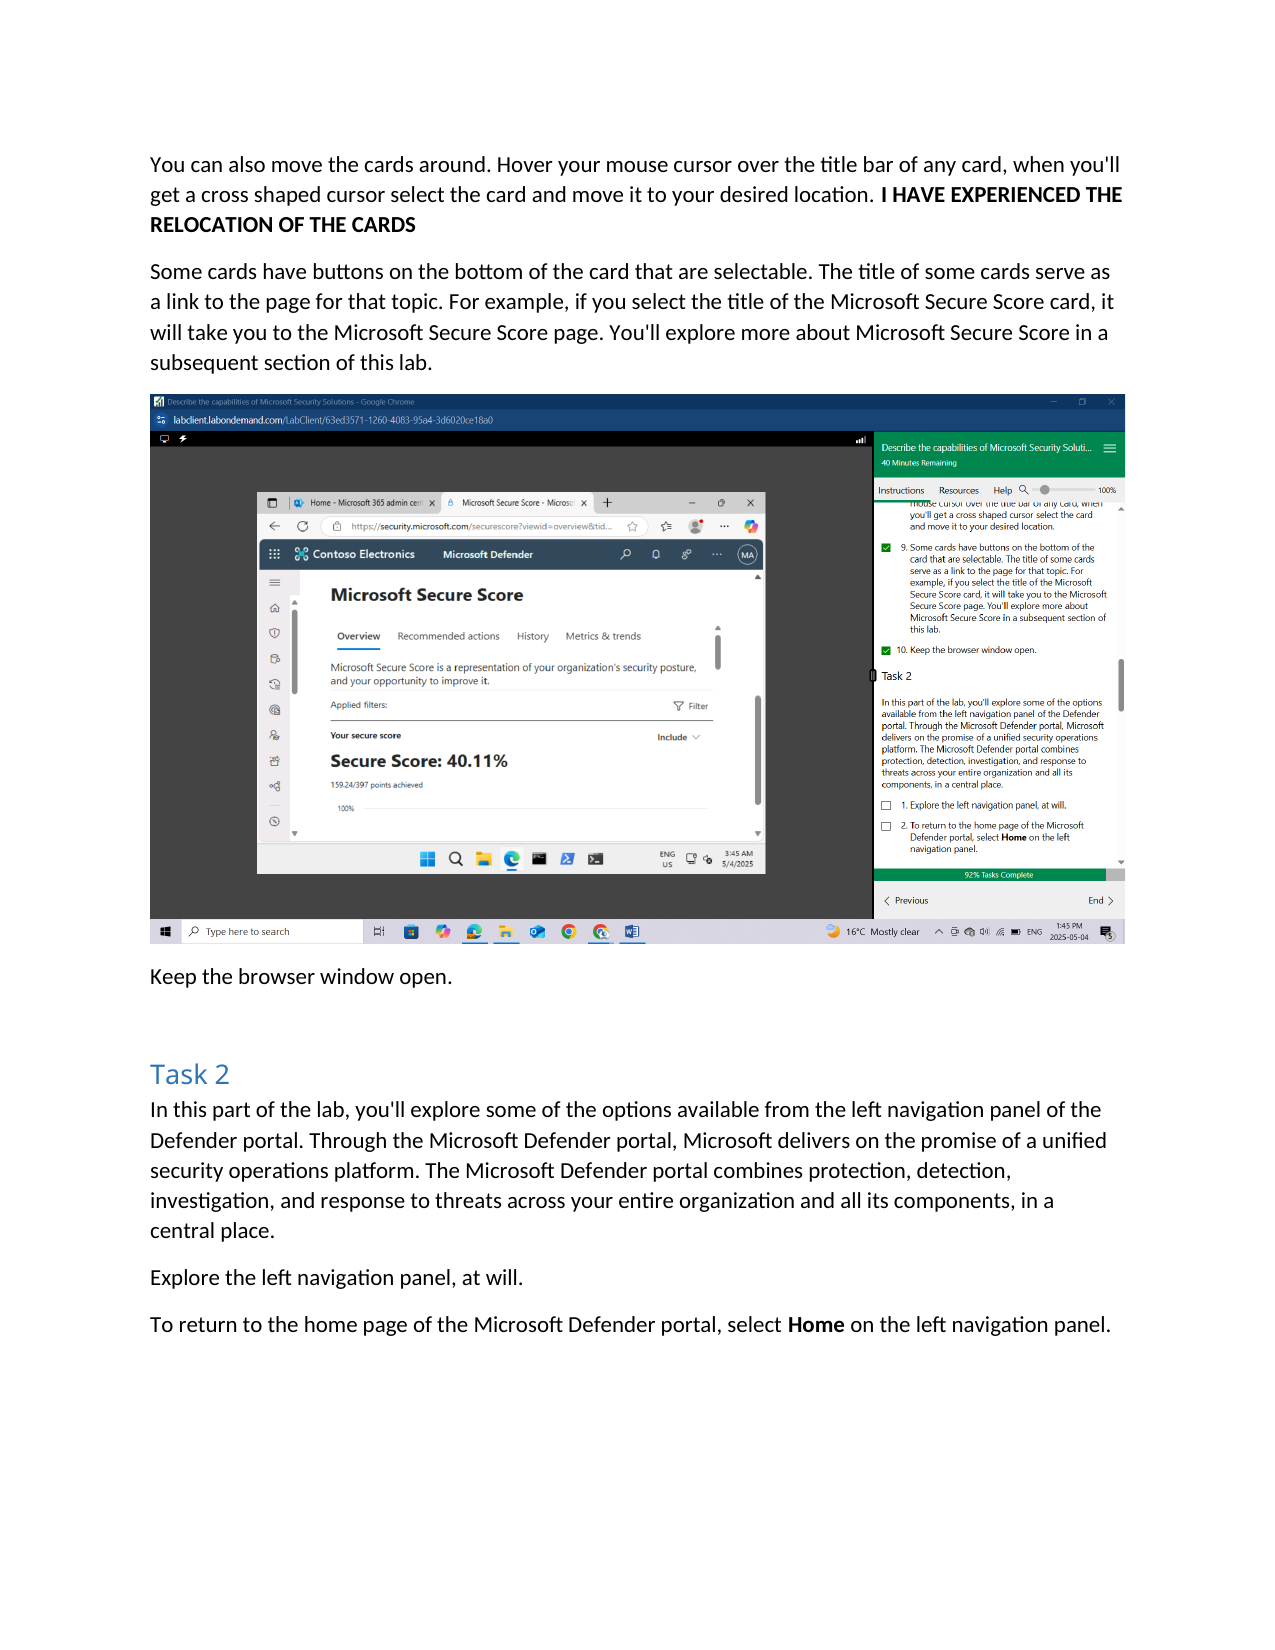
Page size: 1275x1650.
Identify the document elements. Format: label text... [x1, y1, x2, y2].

picture [150, 394, 1125, 944]
text You can also move the cards around. Hover your mouse cursor over the title bar of any card, when you'll get a cross shaped cursor select the card and move it to your desired location. I HAVE EXPERIENCED THE RELOCATION OF THE CARDS [150, 150, 1125, 238]
text Explore the left navigation panel, at will. [150, 1263, 1125, 1291]
subtitle Task 2 [150, 1056, 1125, 1093]
text Keep the browser window open. [150, 962, 1125, 990]
text Some cards have buttons on the bottom of the card that are selectable. The title of some cards serve as a link to the page for that topic. For example, if you select the title of the Microsoft Secure Score card, it will take you to the Microsoft Secure Score page. You'll explore more about Microsoft Secure Score in a subsequent section of this lab. [150, 257, 1125, 376]
text To return to the home page of the Microsoft Defender portal, select Home on the left navigation panel. [150, 1310, 1125, 1338]
text In this part of the lab, you'll explore some of the options available from the left navigation panel of the Defender portal. Through the Microsoft Defender portal, Microsoft delivers on the promise of a unified security operations platform. The Microsoft Defender portal combines protection, detection, investigation, and response to threats across your entire organization and all its components, in a central place. [150, 1096, 1125, 1244]
